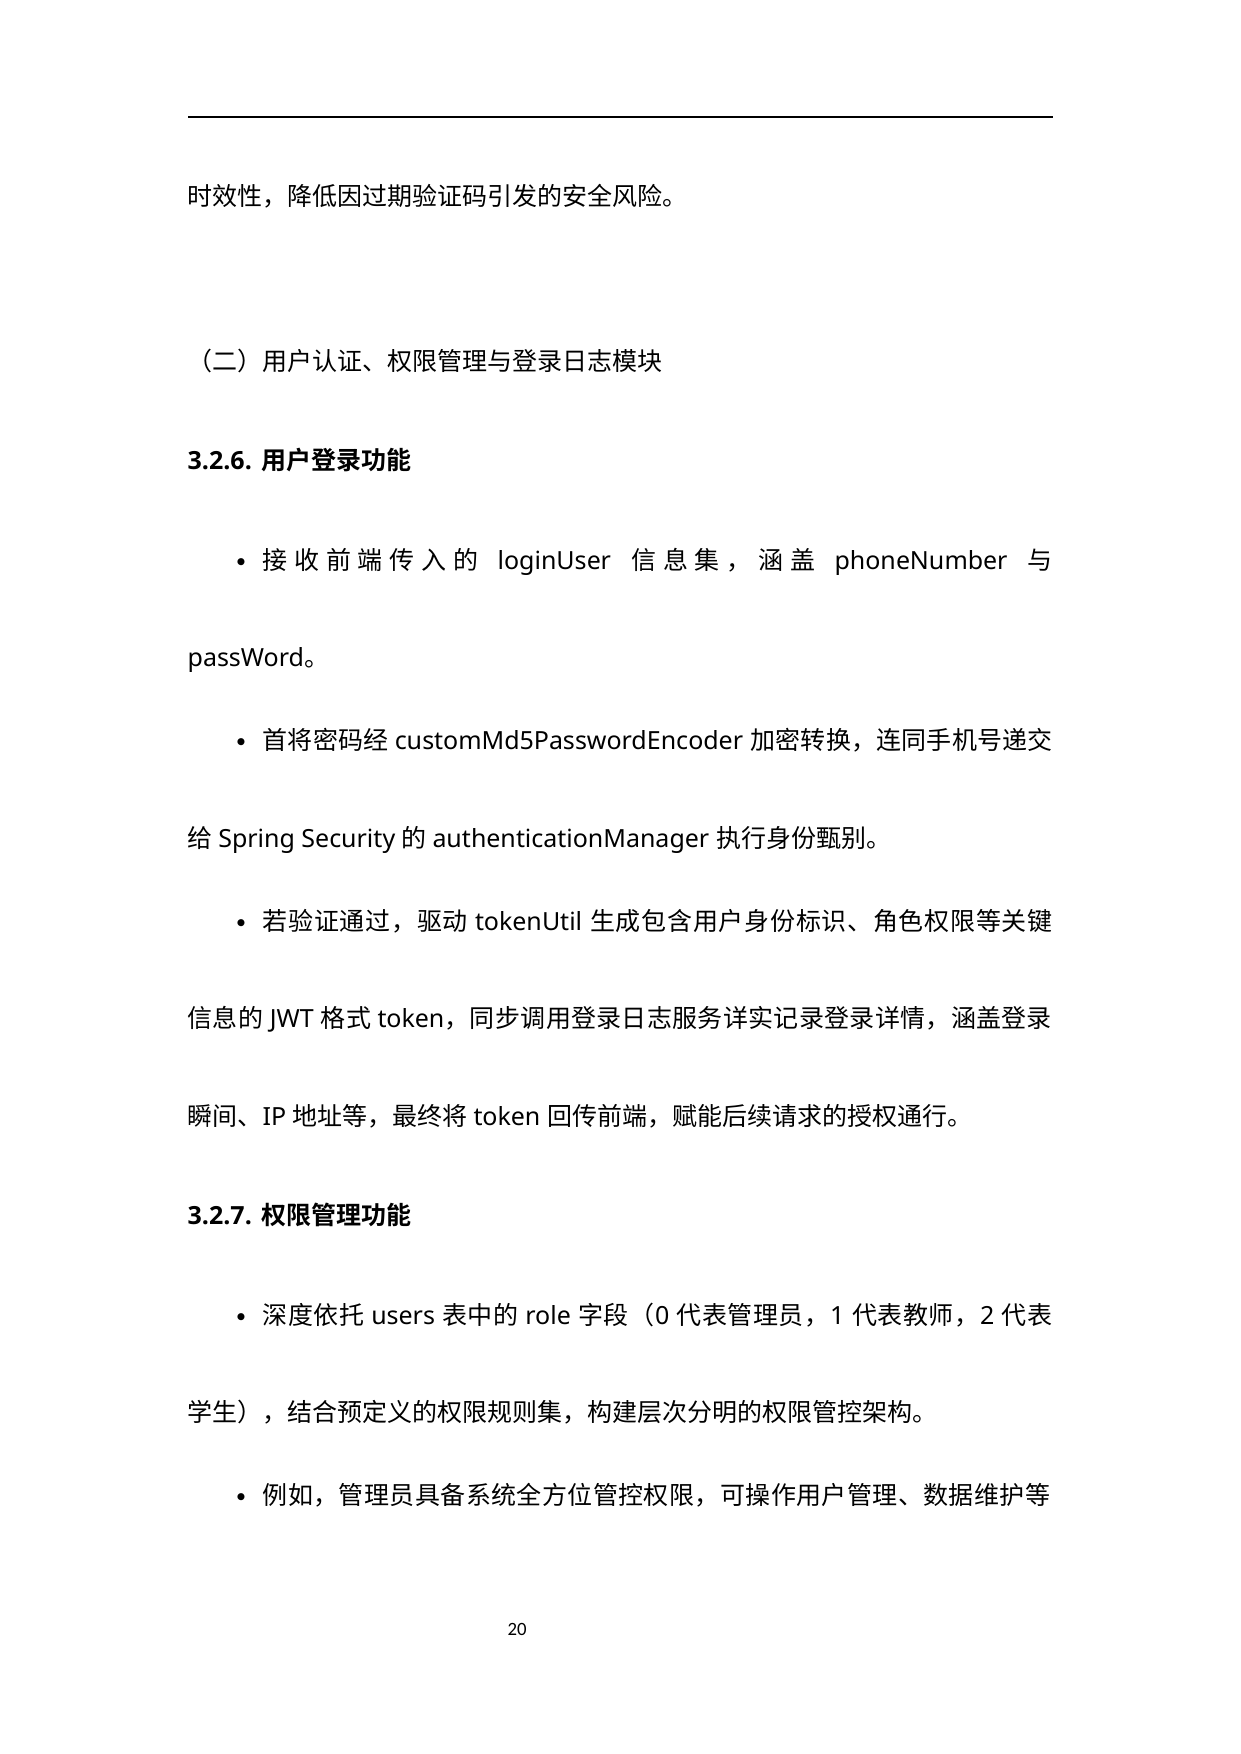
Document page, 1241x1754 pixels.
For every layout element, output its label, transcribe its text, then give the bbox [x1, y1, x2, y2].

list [187, 1461, 1053, 1526]
list 深度依托 users 表中的 role 字段（0 代表管理员，1 代表教师，2 代表学生），结合预定义的权限规则集，构建层次分明的权限管控架构。 [187, 1281, 1053, 1443]
subtitle 权限管理功能 [187, 1181, 1053, 1246]
subtitle 用户登录功能 [187, 426, 1053, 491]
list 首将密码经 customMd5PasswordEncoder 加密转换，连同手机号递交给 Spring Security 的 authenticationManager 执行身份甄别。 [187, 706, 1053, 869]
list 接收前端传入的 loginUser 信息集，涵盖 phoneNumber 与 passWord。 [187, 526, 1053, 688]
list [187, 162, 1053, 227]
text （二）用户认证、权限管理与登录日志模块 [187, 327, 1053, 392]
list 若验证通过，驱动 tokenUtil 生成包含用户身份标识、角色权限等关键信息的 JWT 格式 token，同步调用登录日志服务详实记录登录详情，涵盖登录瞬间、IP 地址等，最终将 token 回传前端，赋能后续请求的授权通行。 [187, 887, 1053, 1147]
